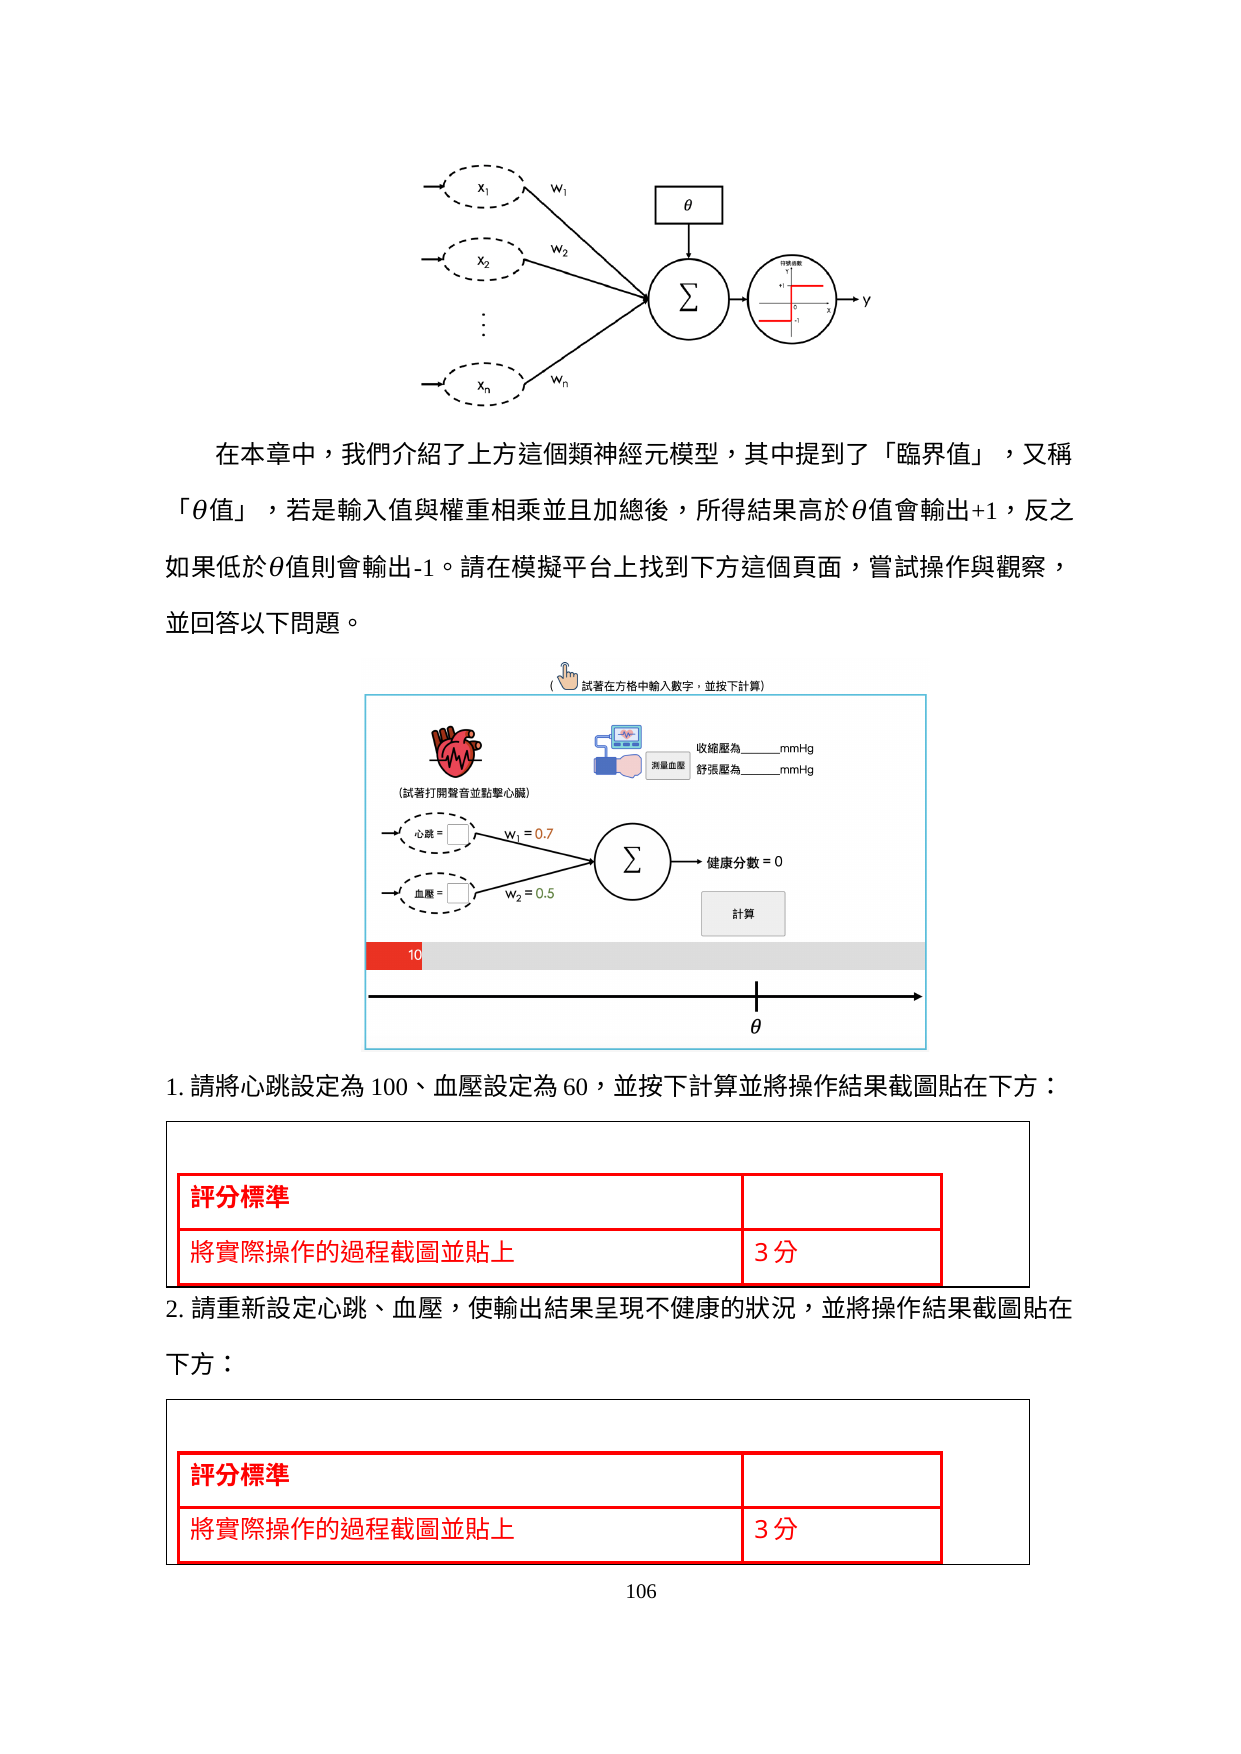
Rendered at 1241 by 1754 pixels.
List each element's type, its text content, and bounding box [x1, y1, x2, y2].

text 在本章中，我們介紹了上方這個類神經元模型，其中提到了「臨界值」，又稱「𝜃值」，若是輸入值與權重相乘並且加總後，所得結果高於𝜃值會輸出+1，反之如果低於𝜃值則會輸出-1。請在模擬平台上找到下方這個頁面，嘗試操作與觀察，並回答以下問題。 [165, 434, 1075, 640]
table_header [167, 1400, 1029, 1564]
table_header [167, 1122, 1029, 1286]
text 2. 請重新設定心跳、血壓，使輸出結果呈現不健康的狀況，並將操作結果截圖貼在下方： [165, 1287, 1075, 1381]
picture [408, 150, 883, 420]
text 1. 請將心跳設定為100、血壓設定為60，並按下計算並將操作結果截圖貼在下方： [165, 1066, 1075, 1103]
picture [361, 658, 930, 1052]
